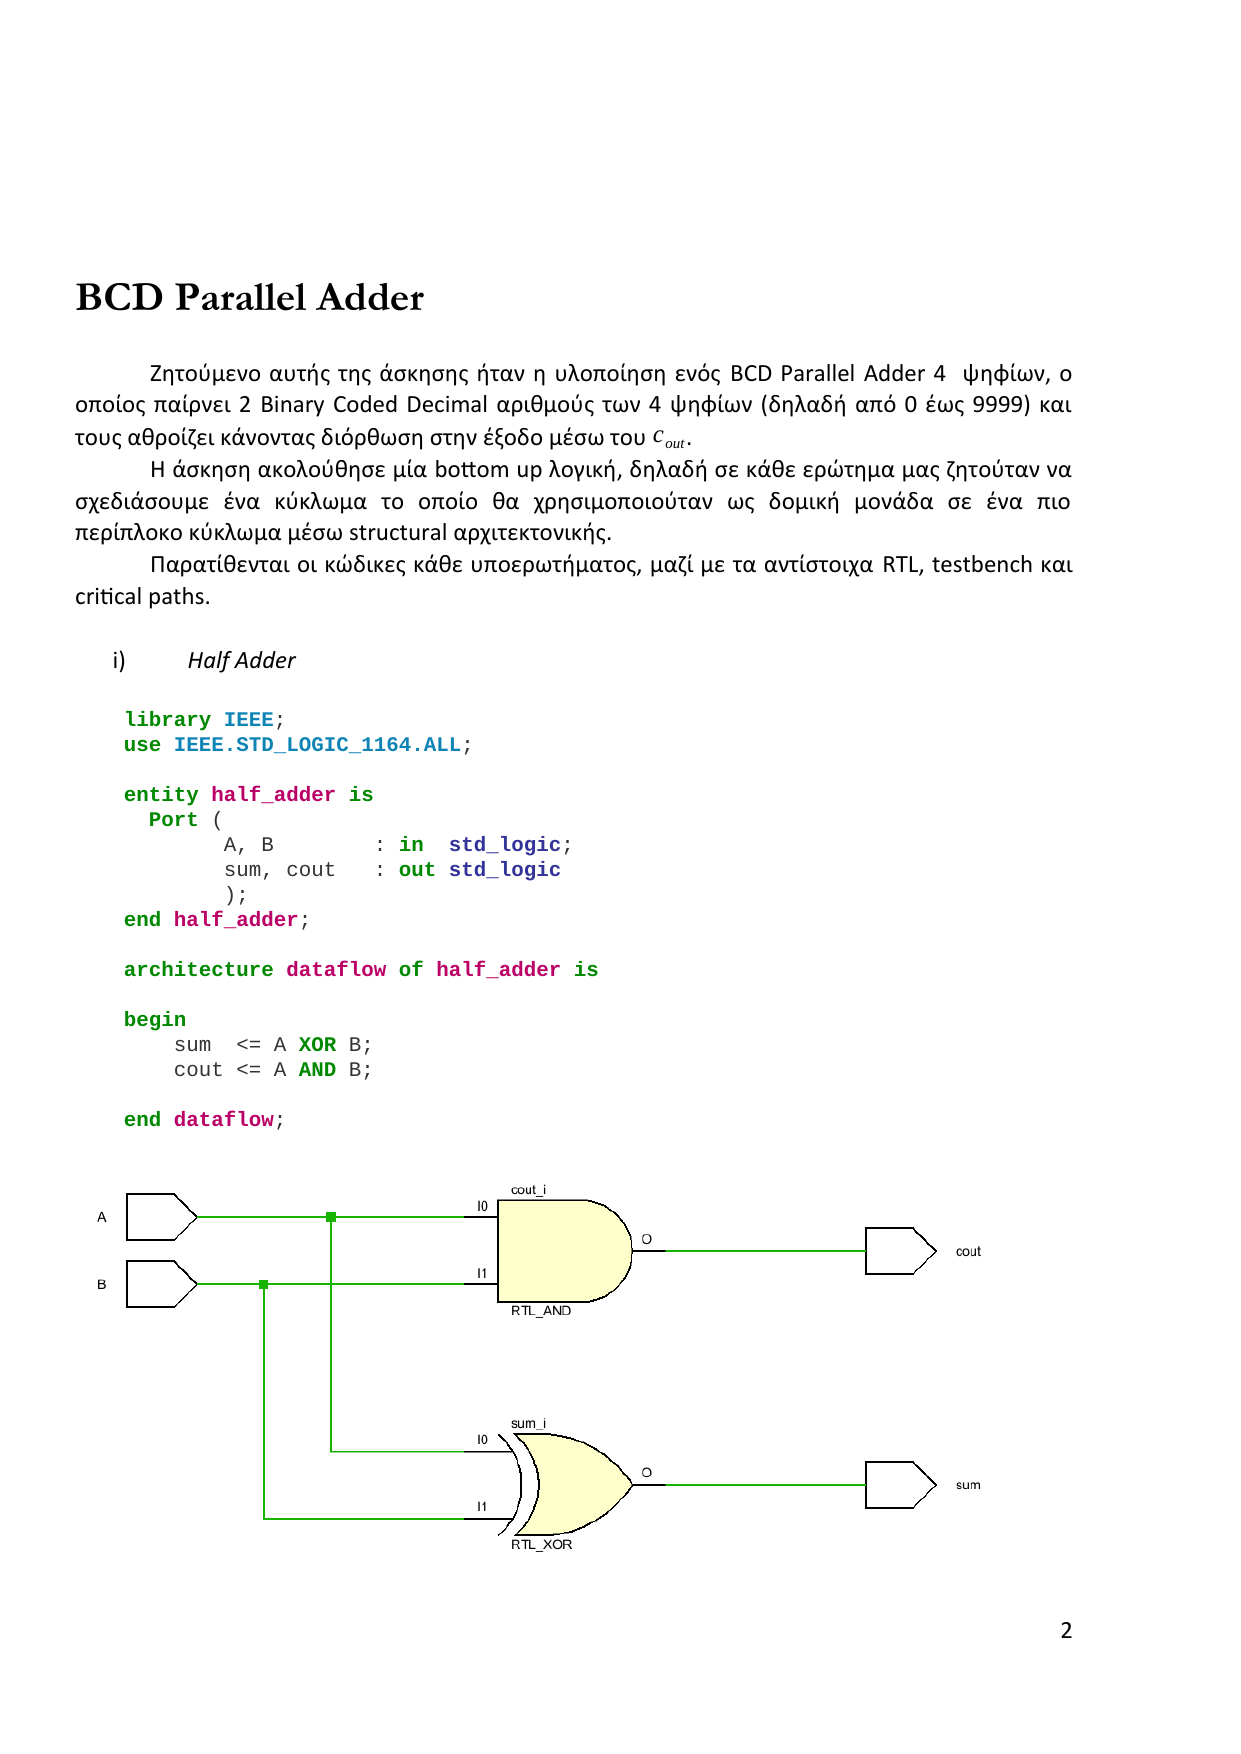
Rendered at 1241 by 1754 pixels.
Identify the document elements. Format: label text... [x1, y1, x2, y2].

picture [75, 1165, 1050, 1591]
subtitle BCD Parallel Adder [75, 274, 1073, 321]
text Η άσκηση ακολούθησε μία bottom up λογική, δηλαδή σε κάθε ερώτημα μας ζητούταν να σχεδιάσουμε ένα κύκλωμα το οποίο θα χρησιμοποιούταν ως δομική μονάδα σε ένα πιο περίπλοκο κύκλωμα μέσω structural αρχιτεκτονικής. [75, 453, 1073, 547]
table_header library IEEE; use IEEE.STD_LOGIC_1164.ALL; entity half_adder is Port ( A, B : in std_logic; sum, cout : out std_logic ); end half_adder; architecture dataflow of half_adder is begin sum <= A XOR B; cout <= A AND B; end dataflow; [113, 709, 1167, 1134]
text Παρατίθενται οι κώδικες κάθε υποερωτήματος, μαζί με τα αντίστοιχα RTL, testbench και critical paths. [75, 548, 1073, 611]
text Ζητούμενο αυτής της άσκησης ήταν η υλοποίηση ενός BCD Parallel Adder 4 ψηφίων, ο οποίος παίρνει 2 Binary Coded Decimal αριθμούς των 4 ψηφίων (δηλαδή από 0 έως 9999) και τους αθροίζει κάνοντας διόρθωση στην έξοδο μέσω του . [75, 357, 1073, 452]
list Half Adder [112, 644, 1073, 675]
